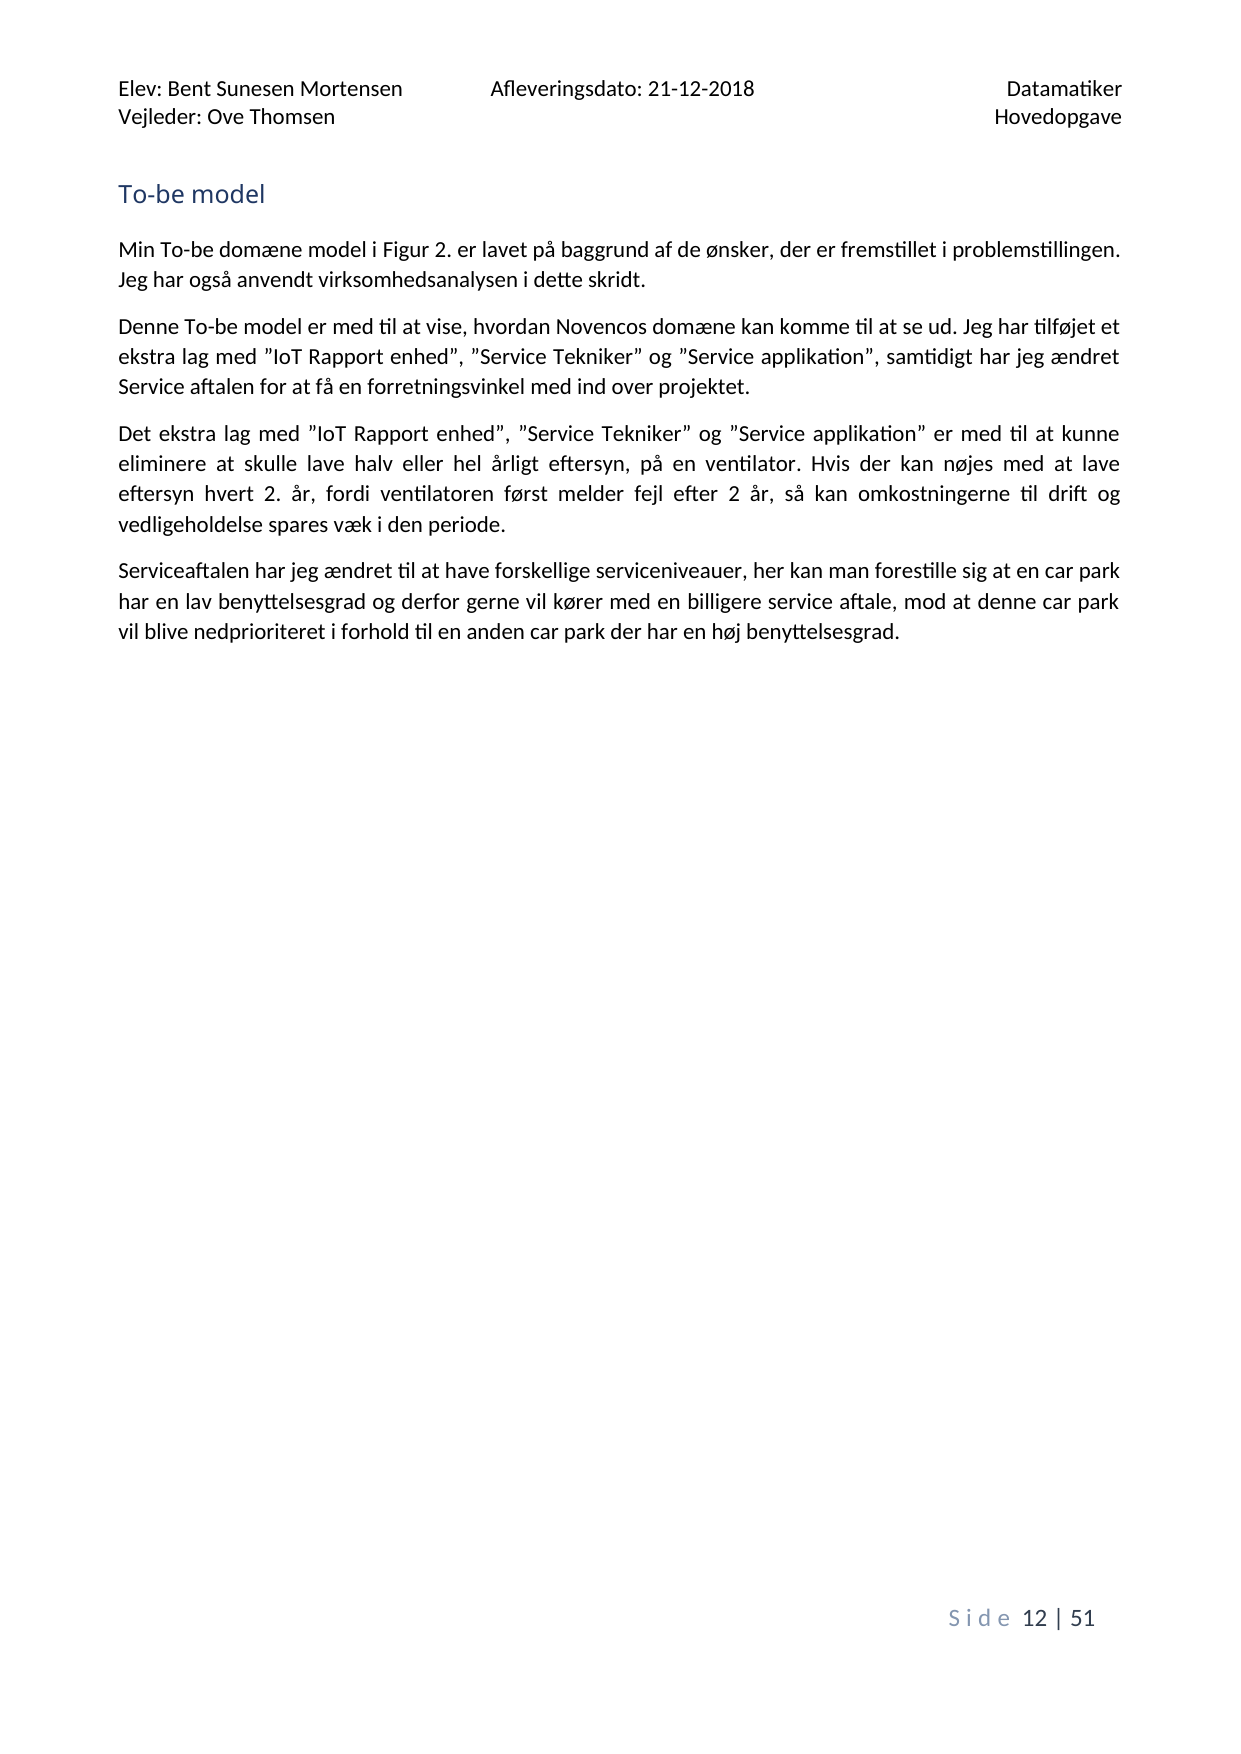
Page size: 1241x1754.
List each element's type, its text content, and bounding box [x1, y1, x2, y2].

text Serviceaftalen har jeg ændret til at have forskellige serviceniveauer, her kan man forestille sig at en car park har en lav benyttelsesgrad og derfor gerne vil kører med en billigere service aftale, mod at denne car park vil blive nedprioriteret i forhold til en anden car park der har en høj benyttelsesgrad. [118, 557, 1122, 645]
text Det ekstra lag med ”IoT Rapport enhed”, ”Service Tekniker” og ”Service applikation” er med til at kunne eliminere at skulle lave halv eller hel årligt eftersyn, på en ventilator. Hvis der kan nøjes med at lave eftersyn hvert 2. år, fordi ventilatoren først melder fejl efter 2 år, så kan omkostningerne til drift og vedligeholdelse spares væk i den periode. [118, 419, 1122, 538]
text Min To-be domæne model i Figur 2. er lavet på baggrund af de ønsker, der er fremstillet i problemstillingen. Jeg har også anvendt virksomhedsanalysen i dette skridt. [118, 235, 1122, 293]
text Denne To-be model er med til at vise, hvordan Novencos domæne kan komme til at se ud. Jeg har tilføjet et ekstra lag med ”IoT Rapport enhed”, ”Service Tekniker” og ”Service applikation”, samtidigt har jeg ændret Service aftalen for at få en forretningsvinkel med ind over projektet. [118, 312, 1122, 400]
subtitle To-be model [118, 177, 1122, 211]
